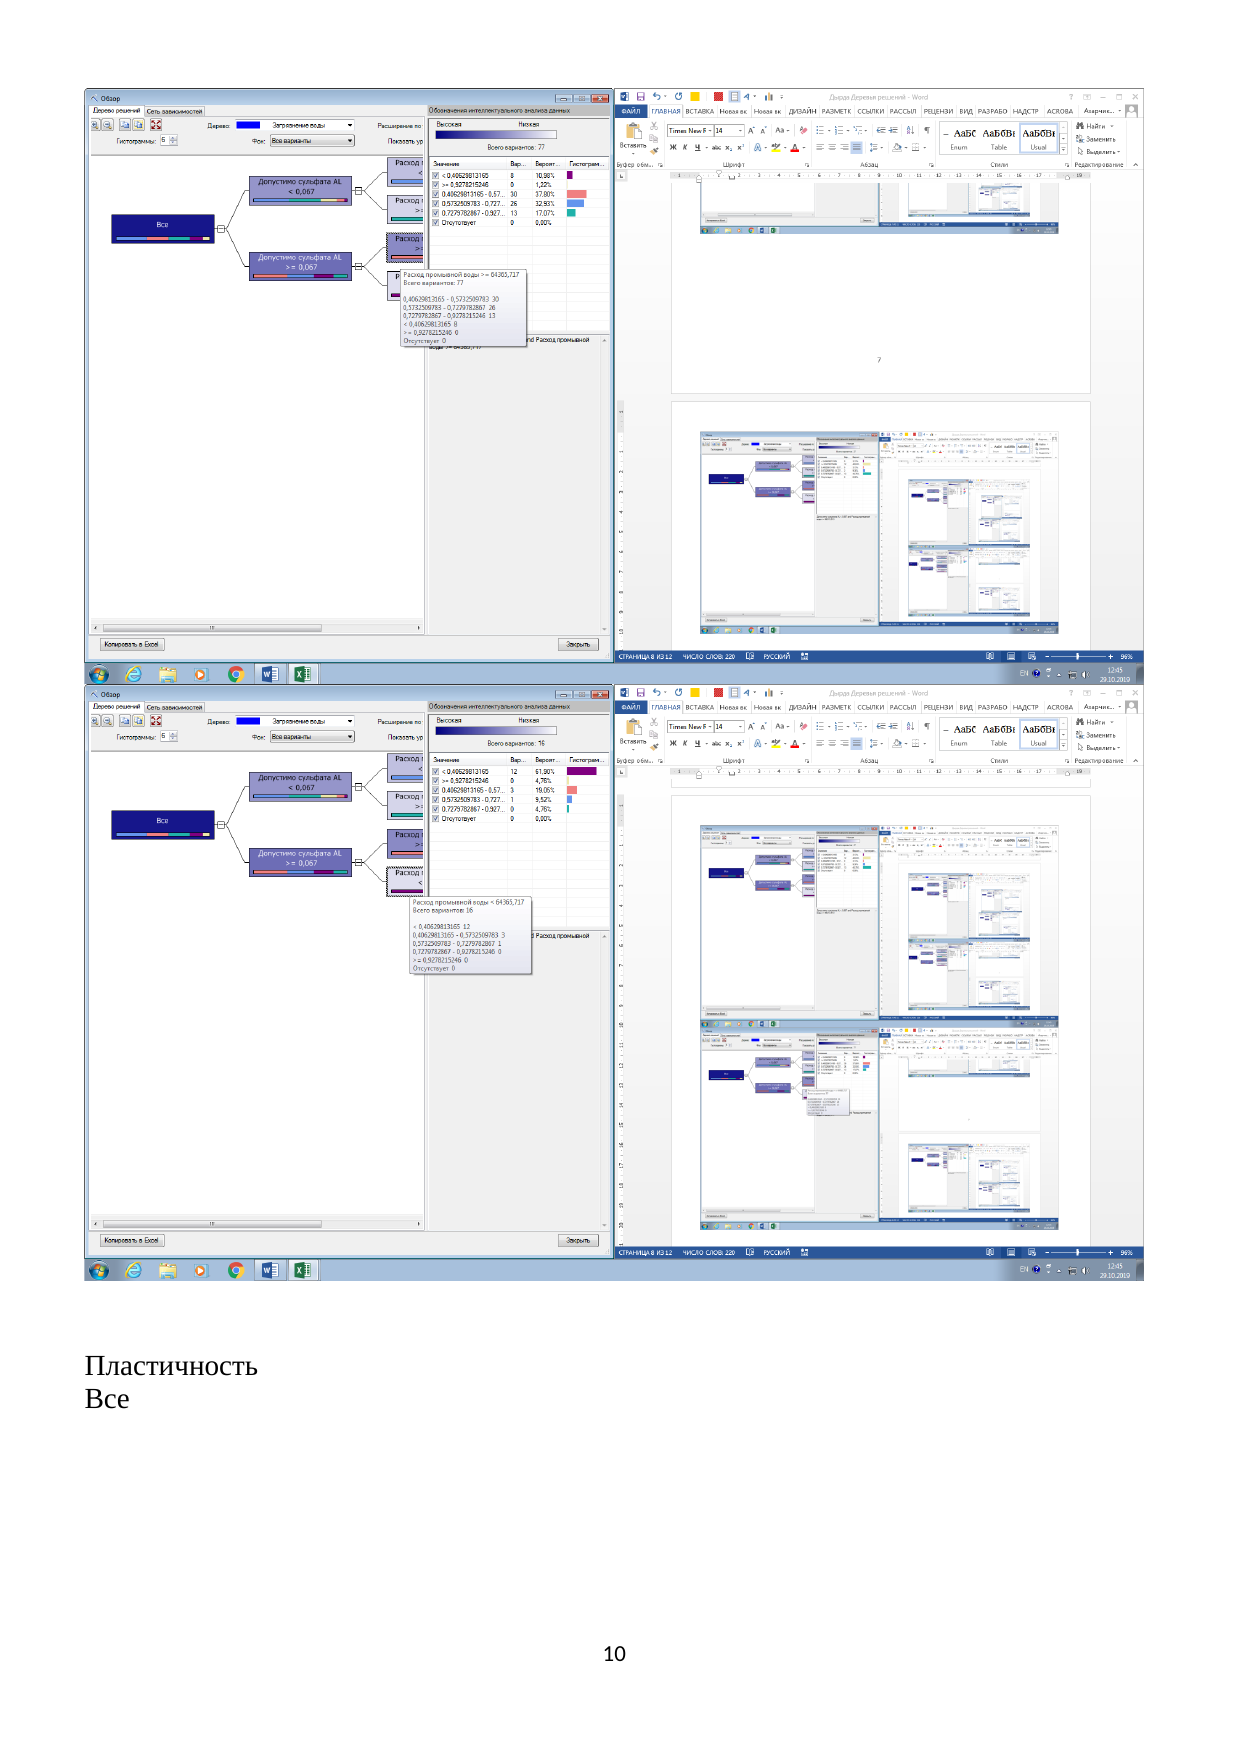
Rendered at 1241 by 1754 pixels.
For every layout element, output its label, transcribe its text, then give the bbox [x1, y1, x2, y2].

text Все [84, 1381, 1172, 1415]
picture [84, 88, 1144, 1281]
text Пластичность [84, 1348, 1172, 1381]
